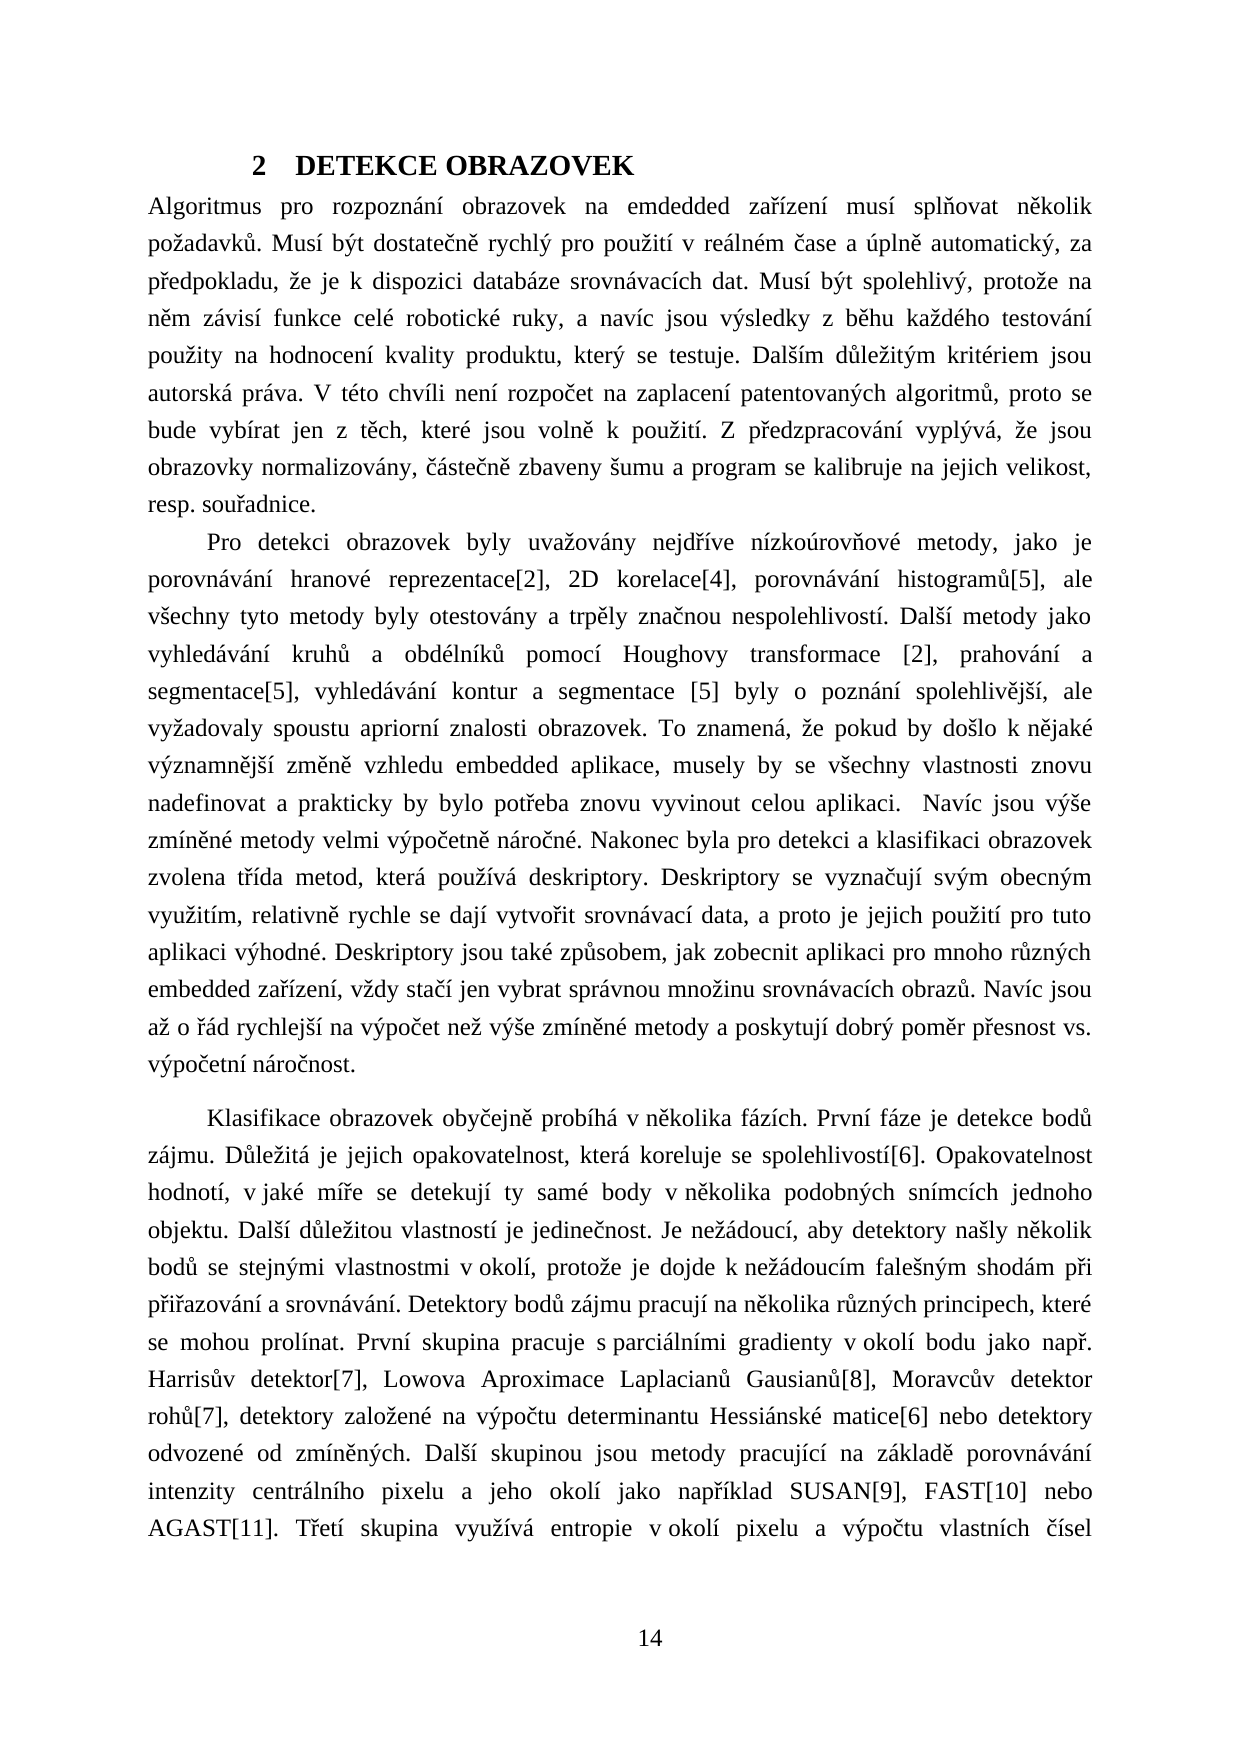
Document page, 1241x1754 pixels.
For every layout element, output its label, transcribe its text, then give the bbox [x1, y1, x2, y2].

text Algoritmus pro rozpoznání obrazovek na emdedded zařízení musí splňovat několik požadavků. Musí být dostatečně rychlý pro použití v reálném čase a úplně automatický, za předpokladu, že je k dispozici databáze srovnávacích dat. Musí být spolehlivý, protože na něm závisí funkce celé robotické ruky, a navíc jsou výsledky z běhu každého testování použity na hodnocení kvality produktu, který se testuje. Dalším důležitým kritériem jsou autorská práva. V této chvíli není rozpočet na zaplacení patentovaných algoritmů, proto se bude vybírat jen z těch, které jsou volně k použití. Z předzpracování vyplývá, že jsou obrazovky normalizovány, částečně zbaveny šumu a program na jejich velikost, resp. souřadnice. [148, 191, 1093, 518]
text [148, 1103, 1093, 1542]
subtitle DETEKCE OBRAZOVEK [193, 148, 1093, 181]
text Pro detekci obrazovek byly uvažovány nejdříve nízkoúrovňové metody, jako je porovnávání hranové reprezentace[2], 2D korelace[4], porovnávání histogramů[5], ale všechny tyto metody byly otestovány a trpěly značnou nespolehlivostí. Další metody jako vyhledávání kruhů a obdélníků pomocí Houghovy transformace [2], prahování a segmentace[5], vyhledávání kontur a segmentace [5] byly o poznání spolehlivější, ale vyžadovaly spoustu apriorní znalosti obrazovek. To znamená, že pokud by došlo k nějaké významnější změně vzhledu embedded aplikace, musely by se všechny vlastnosti znovu nadefinovat a prakticky by bylo potřeba znovu vyvinout celou aplikaci. Navíc jsou výše zmíněné metody velmi výpočetně náročné. Nakonec byla pro detekci a klasifikaci obrazovek zvolena třída metod, která používá deskriptory. Deskriptory se vyznačují svým obecným využitím, relativně rychle se dají vytvořit srovnávací data, a proto je jejich použití pro tuto aplikaci výhodné. Deskriptory jsou také způsobem, jak zobecnit aplikaci pro mnoho různých embedded zařízení, vždy stačí jen vybrat správnou množinu srovnávacích obrazů. Navíc jsou až o řád rychlejší na výpočet než výše zmíněné metody a poskytují dobrý poměr přesnost vs. výpočetní náročnost. [148, 527, 1093, 1078]
